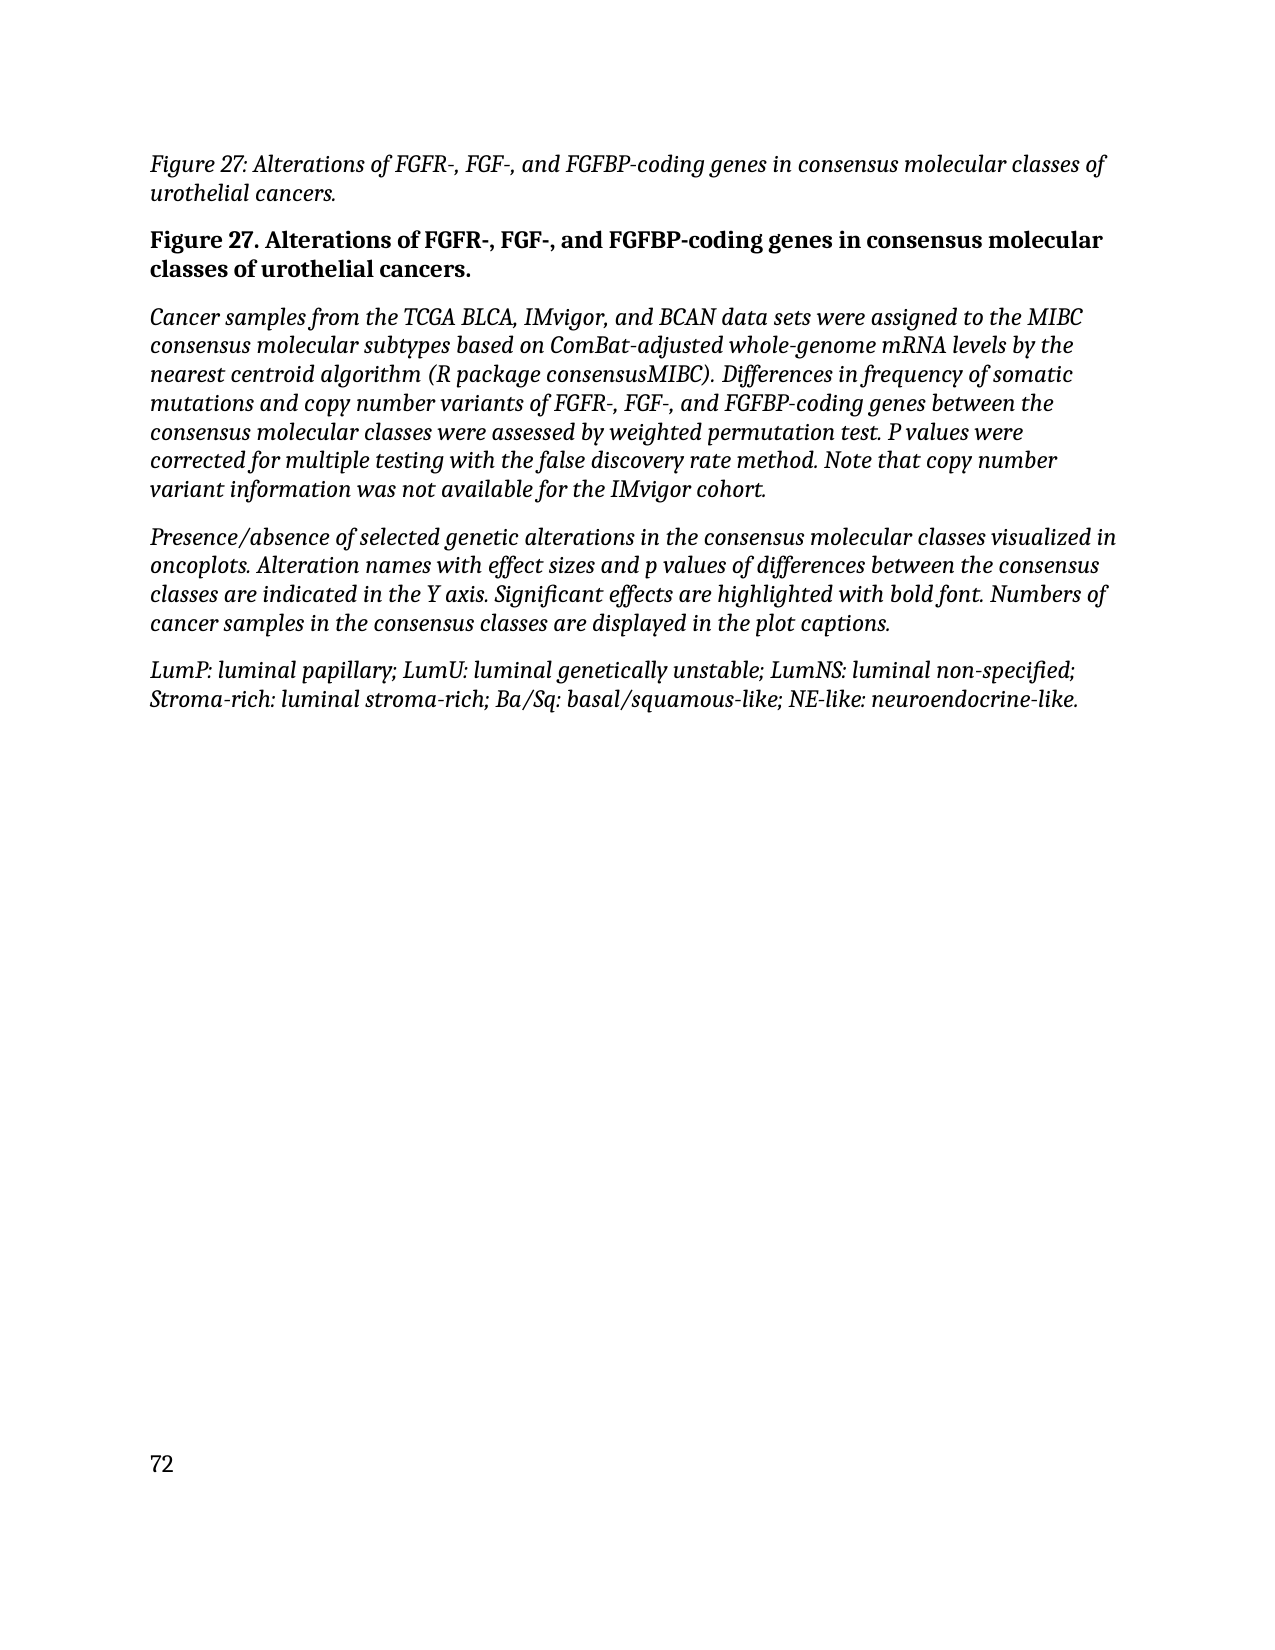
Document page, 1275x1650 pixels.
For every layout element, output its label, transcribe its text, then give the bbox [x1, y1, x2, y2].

text Figure 27. Alterations of FGFR-, FGF-, and FGFBP-coding genes in consensus molecular classes of urothelial cancers. [150, 226, 1125, 284]
text Figure 27: Alterations of FGFR-, FGF-, and FGFBP-coding genes in consensus molecular classes of urothelial cancers. [150, 150, 1125, 207]
text Presence/absence of selected genetic alterations in the consensus molecular classes visualized in oncoplots. Alteration names with effect sizes and p values of differences between the consensus classes are indicated in the Y axis. Significant effects are highlighted with bold font. Numbers of cancer samples in the consensus classes are displayed in the plot captions. [150, 522, 1125, 637]
text LumP: luminal papillary; LumU: luminal genetically unstable; LumNS: luminal non-specified; Stroma-rich: luminal stroma-rich; Ba/Sq: basal/squamous-like; NE-like: neuroendocrine-like. [150, 656, 1125, 714]
text Cancer samples from the TCGA BLCA, IMvigor, and BCAN data sets were assigned to the MIBC consensus molecular subtypes based on ComBat-adjusted whole-genome mRNA levels by the nearest centroid algorithm (R package consensusMIBC). Differences in frequency of somatic mutations and copy number variants of FGFR-, FGF-, and FGFBP-coding genes between the consensus molecular classes were assessed by weighted permutation test. P values were corrected for multiple testing with the false discovery rate method. Note that copy number variant information was not available for the IMvigor cohort. [150, 302, 1125, 504]
